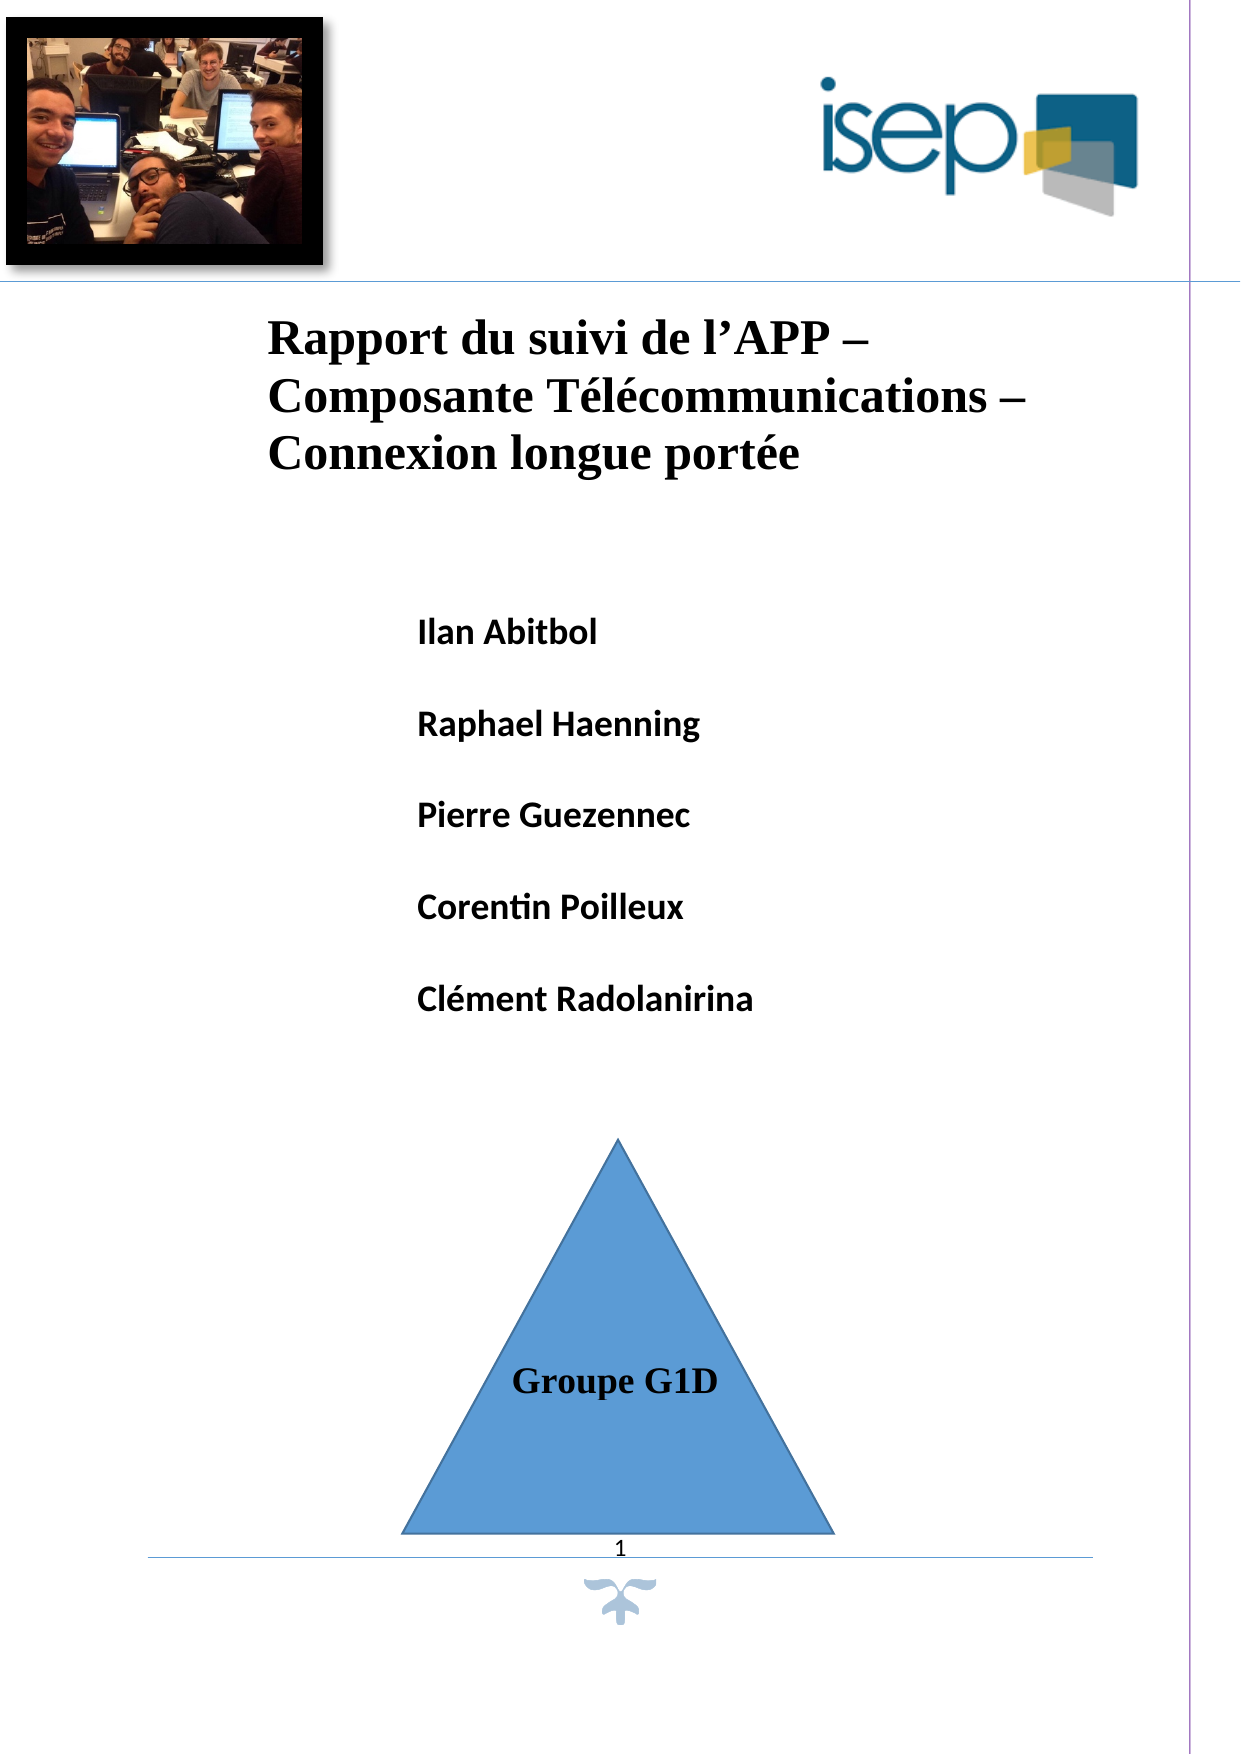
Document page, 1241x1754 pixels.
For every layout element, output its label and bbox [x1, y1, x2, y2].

picture [757, 18, 1189, 276]
picture [1191, 18, 1196, 276]
picture [27, 38, 302, 244]
